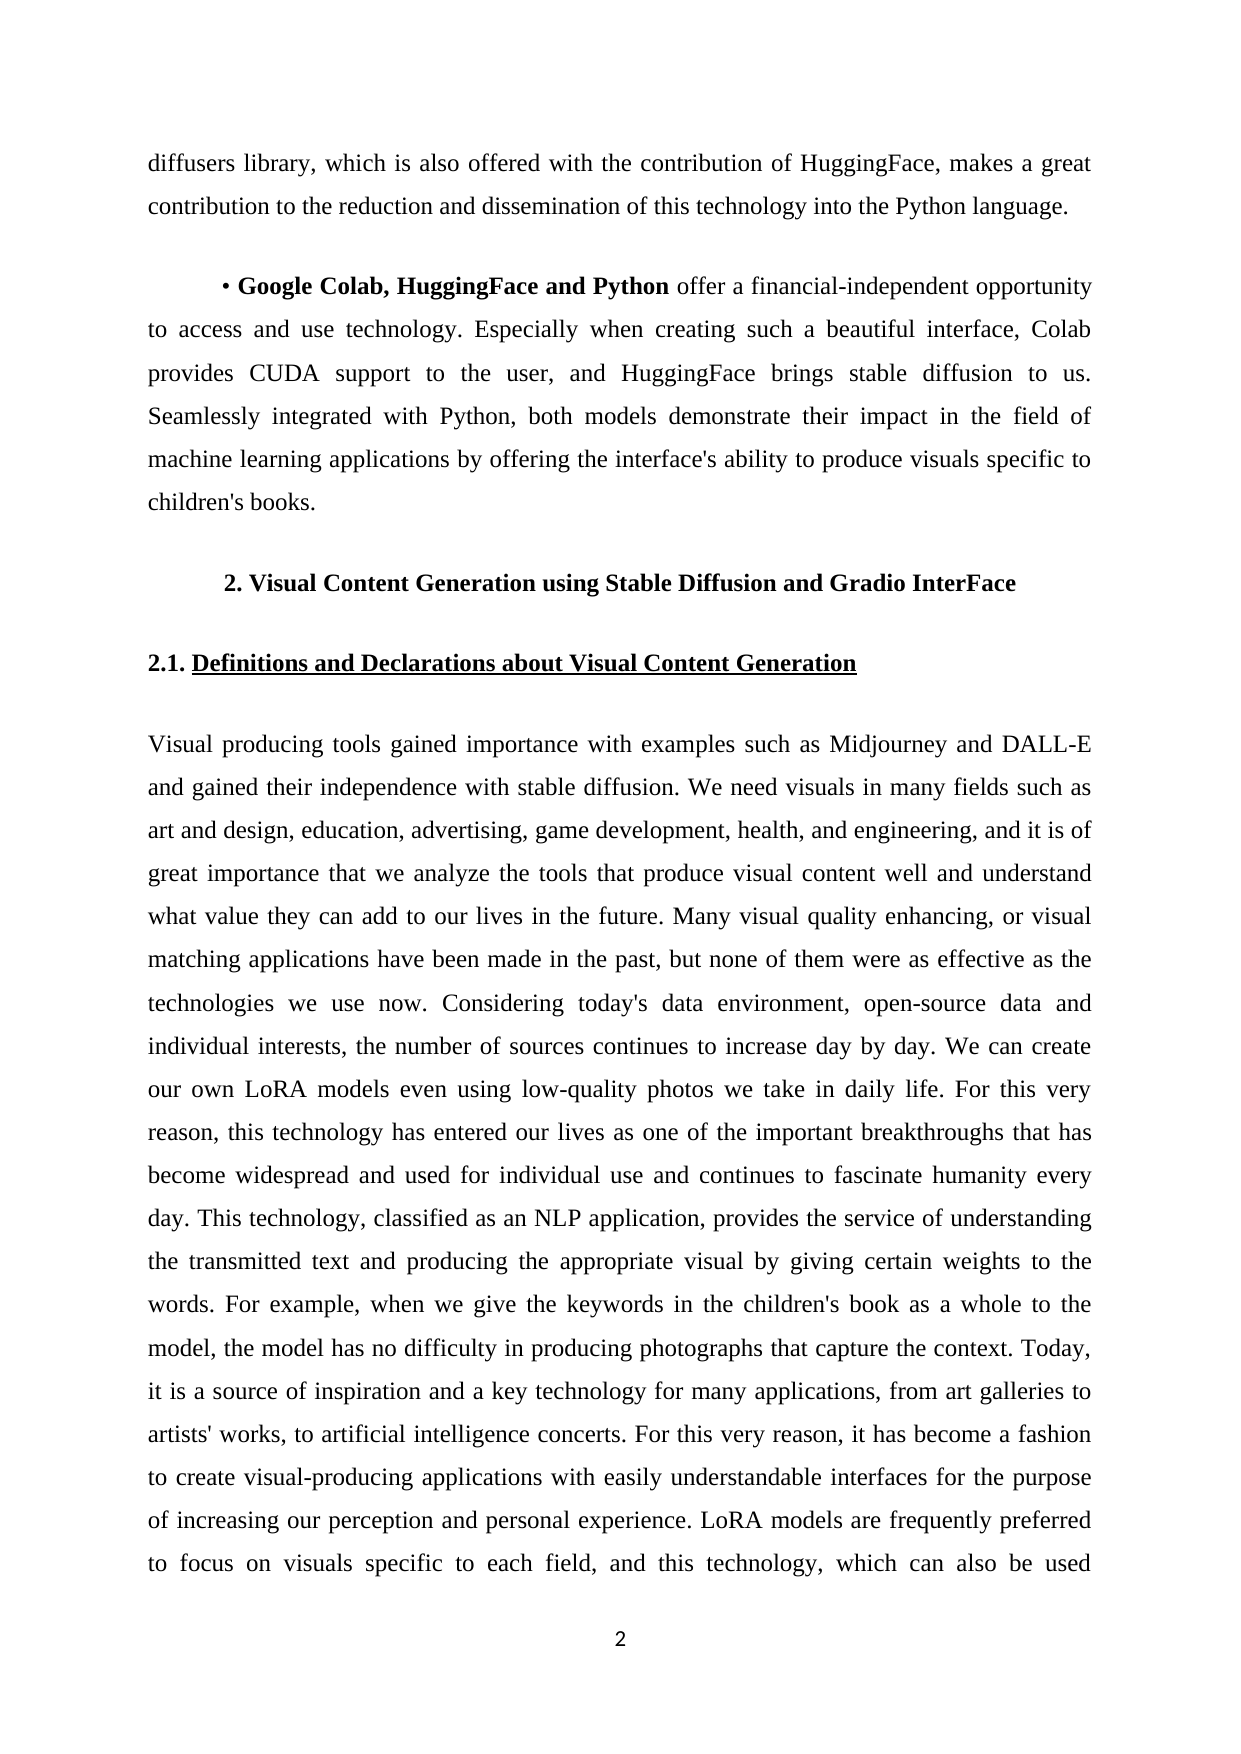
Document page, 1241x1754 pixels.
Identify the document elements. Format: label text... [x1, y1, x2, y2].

text 2.1. Definitions and Declarations about Visual Content Generation [148, 648, 1093, 677]
text • Google Colab, HuggingFace and Python offer a financial-independent opportunity to access and use technology. Especially when creating such a beautiful interface, Colab provides CUDA support to the user, and HuggingFace brings stable diffusion to us. Seamlessly integrated with Python, both models demonstrate their impact in the field of machine learning applications by offering the interface's ability to produce visuals specific to children's books. [148, 271, 1093, 516]
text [148, 729, 1093, 1577]
text 2. Visual Content Generation using Stable Diffusion and Gradio InterFace [148, 568, 1093, 596]
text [148, 148, 1093, 219]
